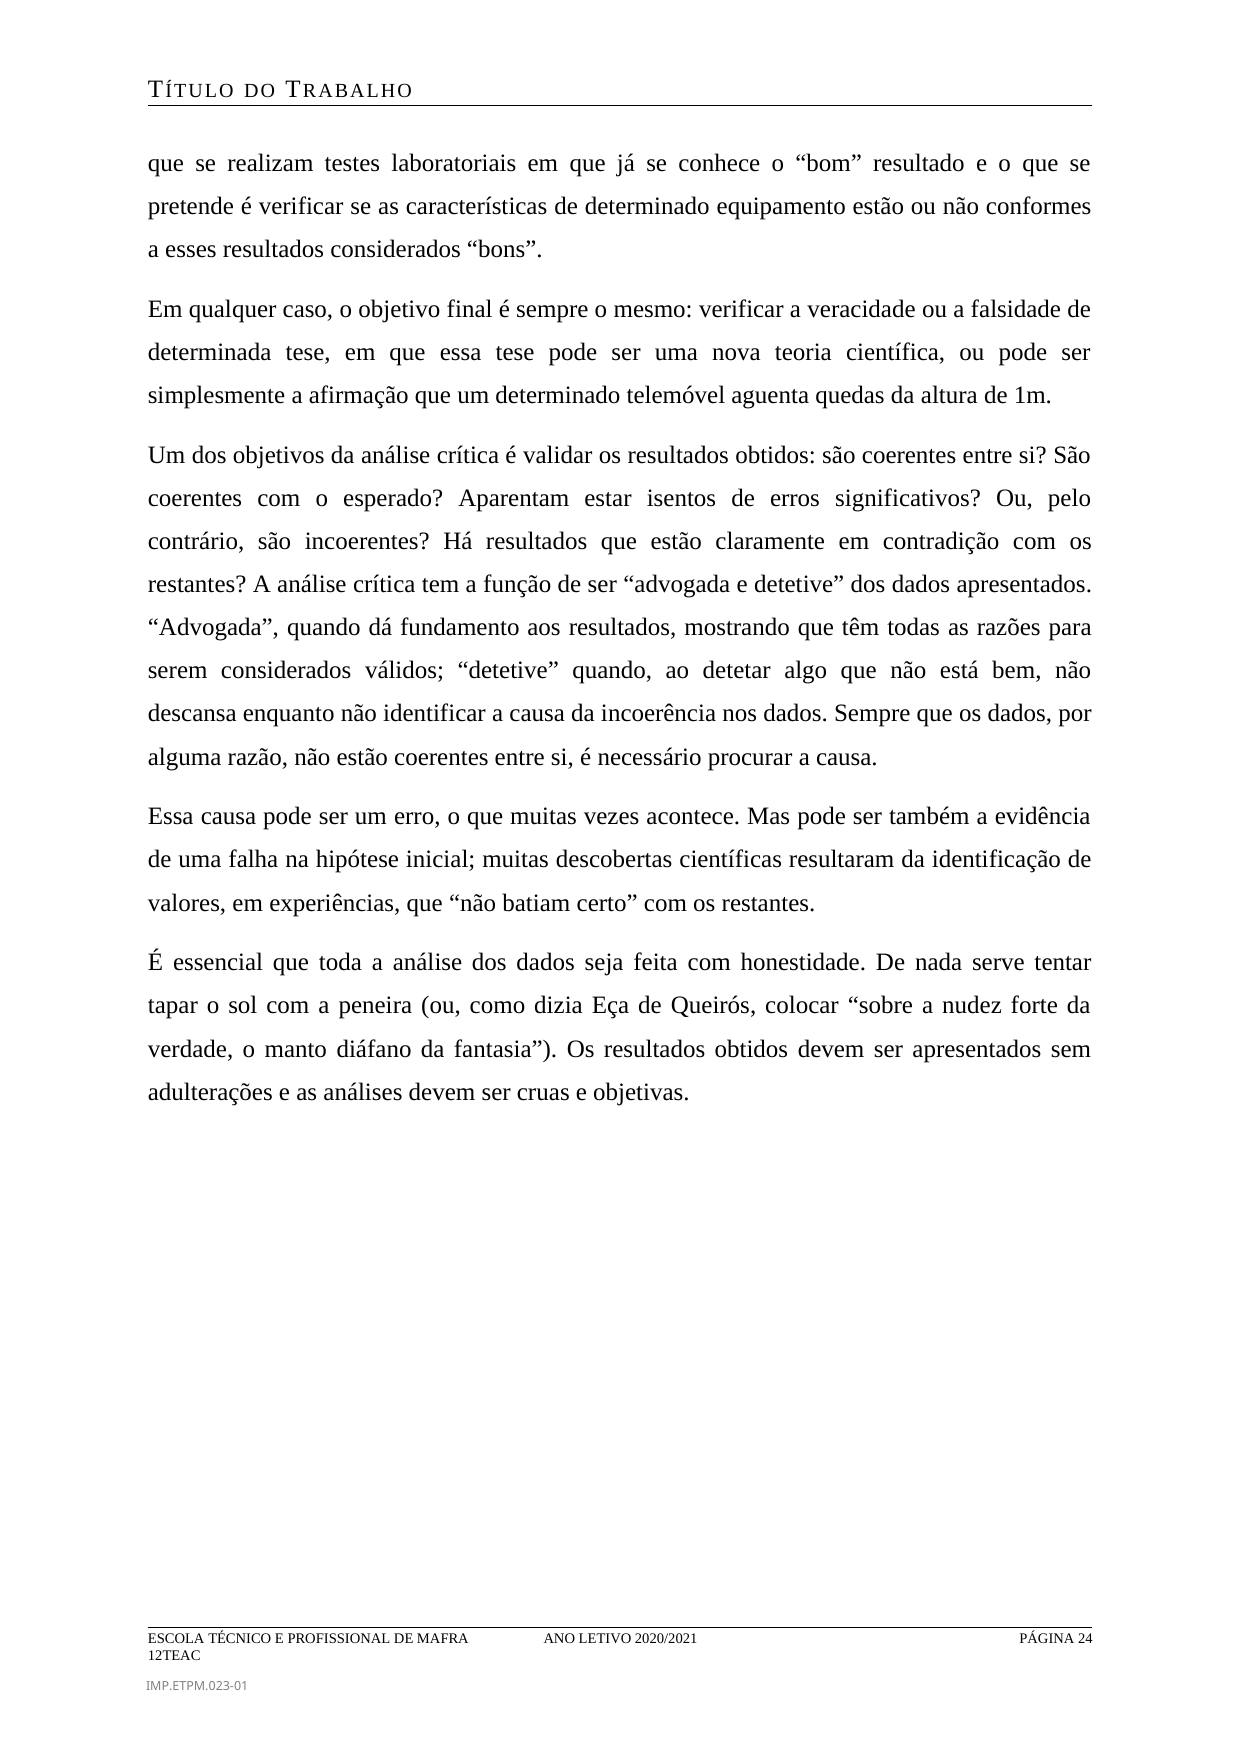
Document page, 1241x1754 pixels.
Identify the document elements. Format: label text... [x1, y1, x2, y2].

text Um dos objetivos da análise crítica é validar os resultados obtidos: são coerentes entre si? São coerentes com o esperado? Aparentam estar isentos de erros significativos? Ou, pelo contrário, são incoerentes? Há resultados que estão claramente em contradição com os restantes? A análise crítica tem a função de ser “advogada e detetive” dos dados apresentados. “Advogada”, quando dá fundamento aos resultados, mostrando que têm todas as razões para serem considerados válidos; “detetive” quando, ao detetar algo que não está bem, não descansa enquanto não identificar a causa da incoerência nos dados. Sempre que os dados, por alguma razão, não estão coerentes entre si, é necessário procurar a causa. [148, 440, 1092, 770]
text Essa causa pode ser um erro, o que muitas vezes acontece. Mas pode ser também a evidência de uma falha na hipótese inicial; muitas descobertas científicas resultaram da identificação de valores, em experiências, que “não batiam certo” com os restantes. [148, 801, 1092, 916]
text Em qualquer caso, o objetivo final é sempre o mesmo: verificar a veracidade ou a falsidade de determinada tese, em que essa tese pode ser uma nova teoria científica, ou pode ser simplesmente a afirmação que um determinado telemóvel aguenta quedas da altura de 1m. [148, 294, 1092, 409]
text É essencial que toda a análise dos dados seja feita com honestidade. De nada serve tentar tapar o sol com a peneira (ou, como dizia Eça de Queirós, colocar “sobre a nudez forte da verdade, o manto diáfano da fantasia”). Os resultados obtidos devem ser apresentados sem adulterações e as análises devem ser cruas e objetivas. [148, 947, 1092, 1106]
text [148, 148, 1092, 263]
